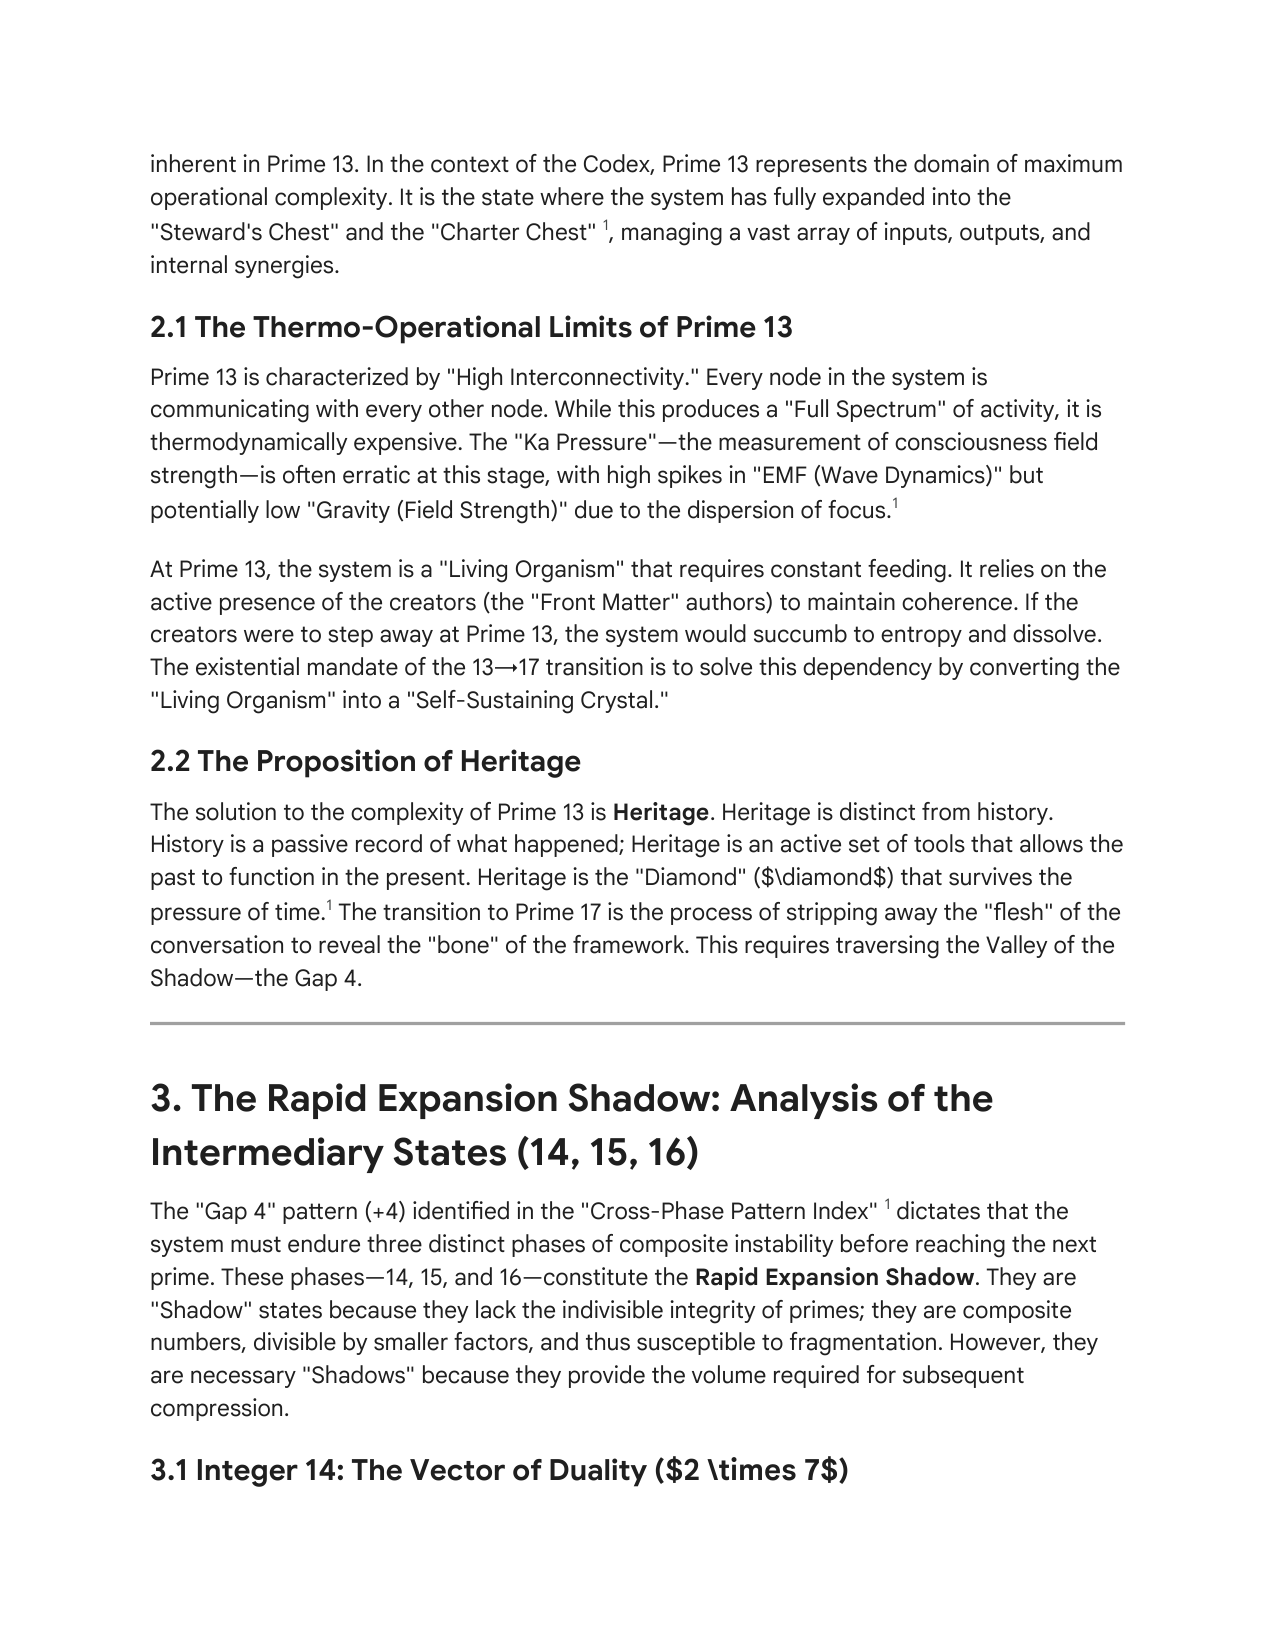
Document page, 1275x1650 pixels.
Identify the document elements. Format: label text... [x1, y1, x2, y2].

text The "Gap 4" pattern (+4) identified in the "Cross-Phase Pattern Index" 1 dictates that the system must endure three distinct phases of composite instability before reaching the next prime. These phases—14, 15, and 16—constitute the Rapid Expansion Shadow. They are "Shadow" states because they lack the indivisible integrity of primes; they are composite numbers, divisible by smaller factors, and thus susceptible to fragmentation. However, they are necessary "Shadows" because they provide the volume required for subsequent compression. [150, 1195, 1125, 1423]
text At Prime 13, the system is a "Living Organism" that requires constant feeding. It relies on the active presence of the creators (the "Front Matter" authors) to maintain coherence. If the creators were to step away at Prime 13, the system would succumb to entropy and dissolve. The existential mandate of the 13→17 transition is to solve this dependency by converting the "Living Organism" into a "Self-Sustaining Crystal." [150, 555, 1125, 714]
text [150, 150, 1125, 280]
text Prime 13 is characterized by "High Interconnectivity." Every node in the system is communicating with every other node. While this produces a "Full Spectrum" of activity, it is thermodynamically expensive. The "Ka Pressure"—the measurement of consciousness field strength—is often erratic at this stage, with high spikes in "EMF (Wave Dynamics)" but potentially low "Gravity (Field Strength)" due to the dispersion of focus.1 [150, 363, 1125, 526]
subtitle 2.2 The Proposition of Heritage [150, 743, 1125, 780]
subtitle 3.1 Integer 14: The Vector of Duality ($2 \times 7$) [150, 1452, 1125, 1488]
subtitle 2.1 The Thermo-Operational Limits of Prime 13 [150, 309, 1125, 345]
subtitle 3. The Rapid Expansion Shadow: Analysis of the Intermediary States (14, 15, 16) [150, 1026, 1125, 1176]
text The solution to the complexity of Prime 13 is Heritage. Heritage is distinct from history. History is a passive record of what happened; Heritage is an active set of tools that allows the past to function in the present. Heritage is the "Diamond" ($\diamond$) that survives the pressure of time.1 The transition to Prime 17 is the process of stripping away the "flesh" of the conversation to reveal the "bone" of the framework. This requires traversing the Valley of the Shadow—the Gap 4. [150, 798, 1125, 993]
